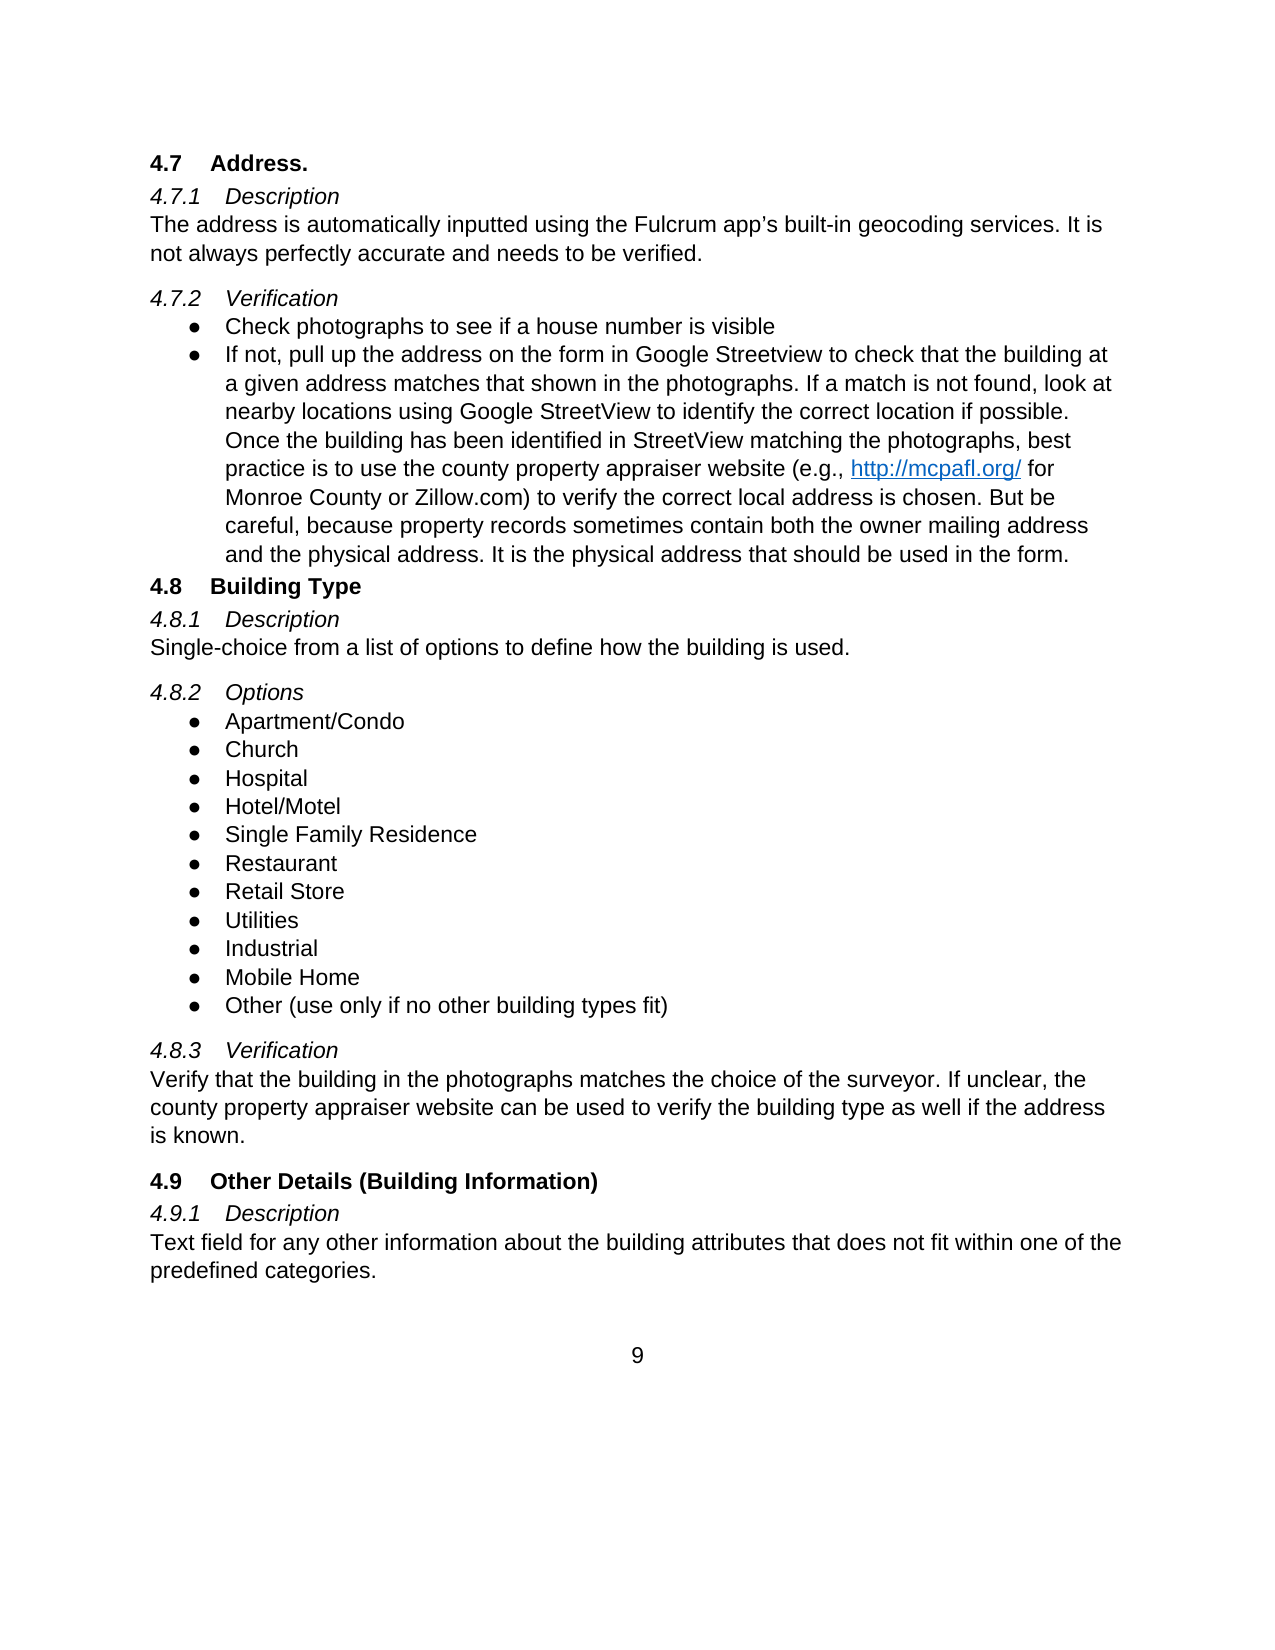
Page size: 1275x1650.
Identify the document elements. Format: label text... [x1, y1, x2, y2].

list Single Family Residence [187, 821, 1125, 848]
subtitle Verification [150, 284, 1125, 311]
text Text field for any other information about the building attributes that does not fit within one of the predefined categories. [150, 1229, 1125, 1283]
subtitle Description [150, 183, 1125, 209]
subtitle Building Type [150, 573, 1125, 599]
list Hospital [187, 764, 1125, 791]
list Other (use only if no other building types fit) [187, 992, 1125, 1018]
text Verify that the building in the photographs matches the choice of the surveyor. If unclear, the county property appraiser website can be used to verify the building type as well if the address is known. [150, 1066, 1125, 1149]
list Retail Store [187, 878, 1125, 905]
text Single-choice from a list of options to define how the building is used. [150, 634, 1125, 661]
list Church [187, 736, 1125, 762]
subtitle Description [150, 606, 1125, 632]
list Restaurant [187, 850, 1125, 876]
list If not, pull up the address on the form in Google Streetview to check that the building at a given address matches that shown in the photographs. If a match is not found, look at nearby locations using Google StreetView to identify the correct location if possible. Once the building has been identified in StreetView matching the photographs, best practice is to use the county property appraiser website (e.g., http://mcpafl.org/ for Monroe County or Zillow.com) to verify the correct local address is chosen. But be careful, because property records sometimes contain both the owner mailing address and the physical address. It is the physical address that should be used in the form. [187, 341, 1125, 567]
subtitle Other Details (Building Information) [150, 1168, 1125, 1194]
subtitle Options [150, 679, 1125, 706]
list Check photographs to see if a house number is visible [187, 313, 1125, 339]
text The address is automatically inputted using the Fulcrum app’s built-in geocoding services. It is not always perfectly accurate and needs to be verified. [150, 211, 1125, 266]
subtitle Description [150, 1200, 1125, 1227]
list Mobile Home [187, 964, 1125, 990]
list Hotel/Motel [187, 793, 1125, 819]
subtitle Address. [150, 150, 1125, 176]
subtitle Verification [150, 1037, 1125, 1063]
list Apartment/Condo [187, 708, 1125, 734]
list Utilities [187, 907, 1125, 933]
list Industrial [187, 935, 1125, 962]
